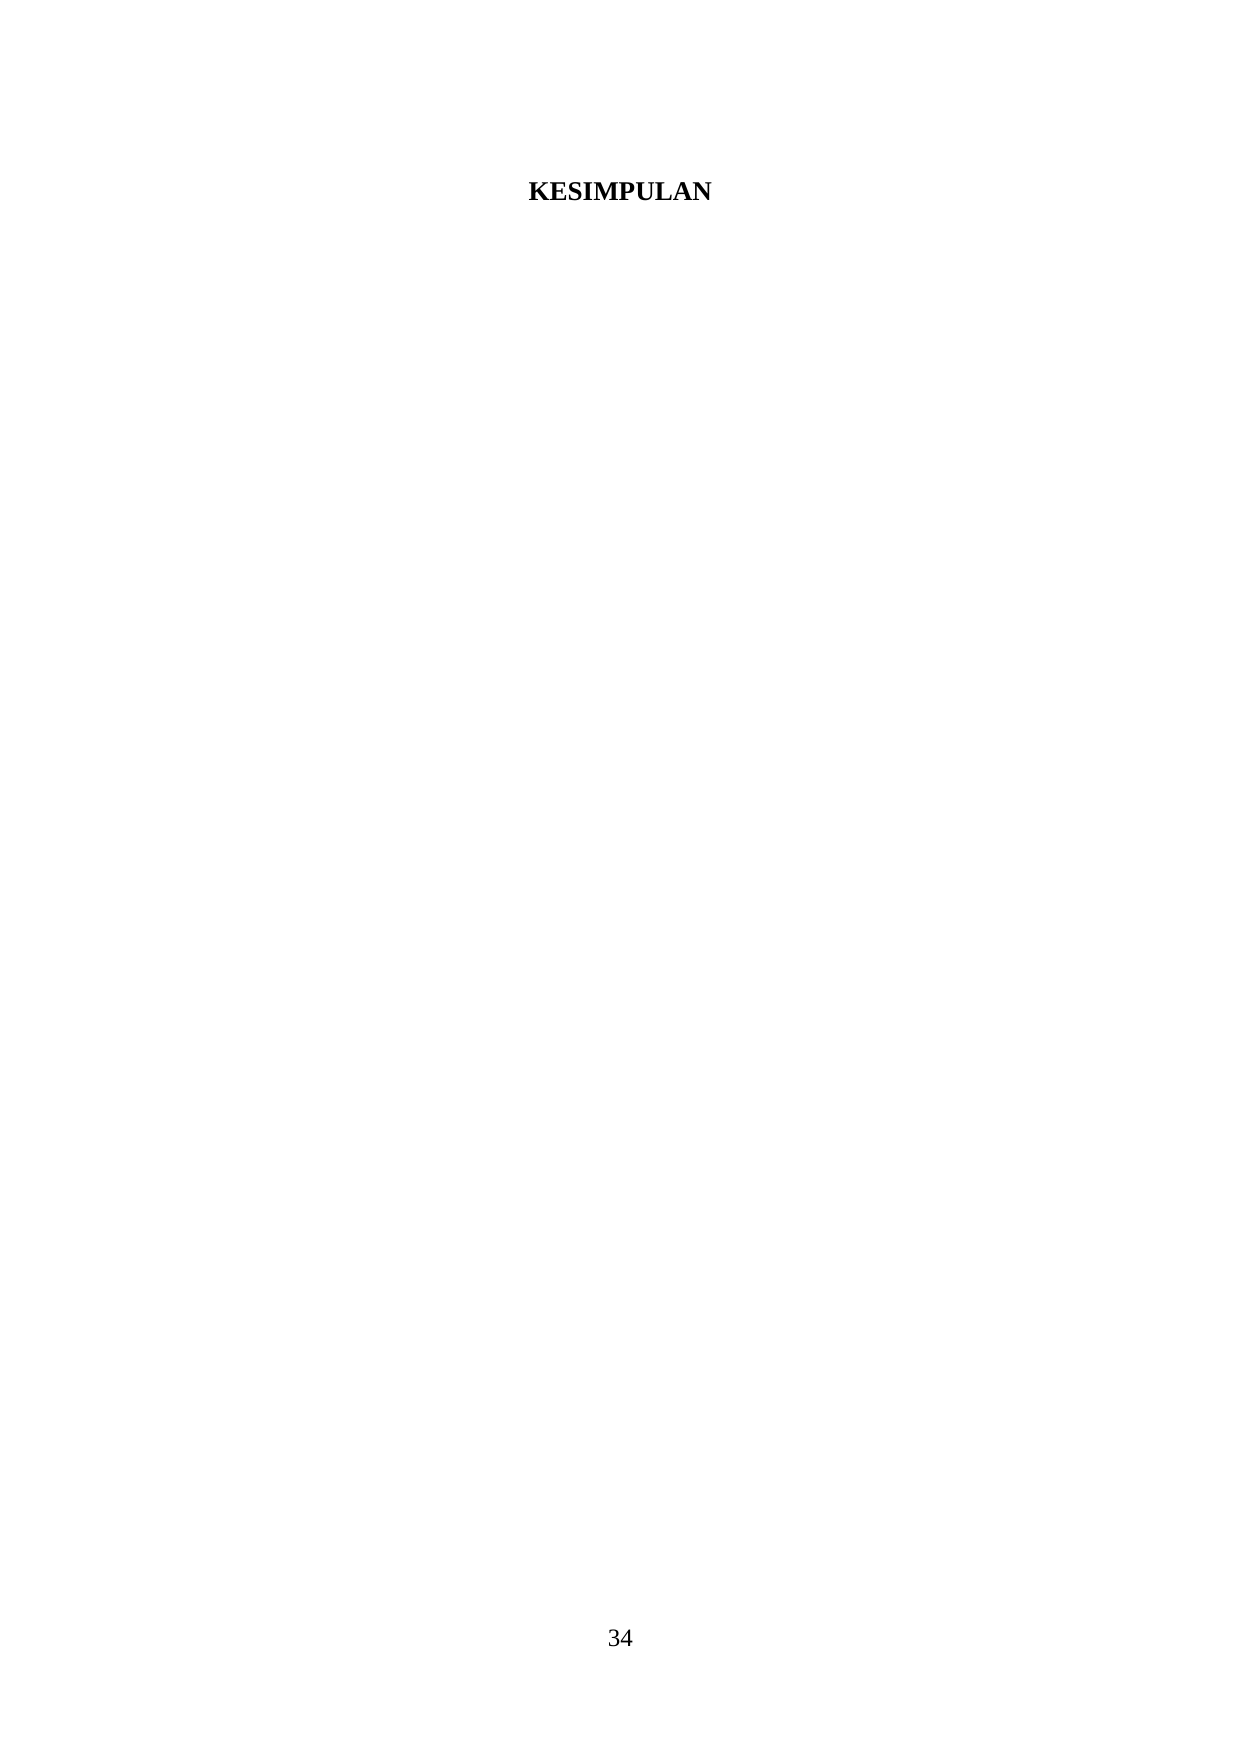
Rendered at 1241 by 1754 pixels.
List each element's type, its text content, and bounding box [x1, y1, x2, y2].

subtitle KESIMPULAN [150, 175, 1090, 206]
